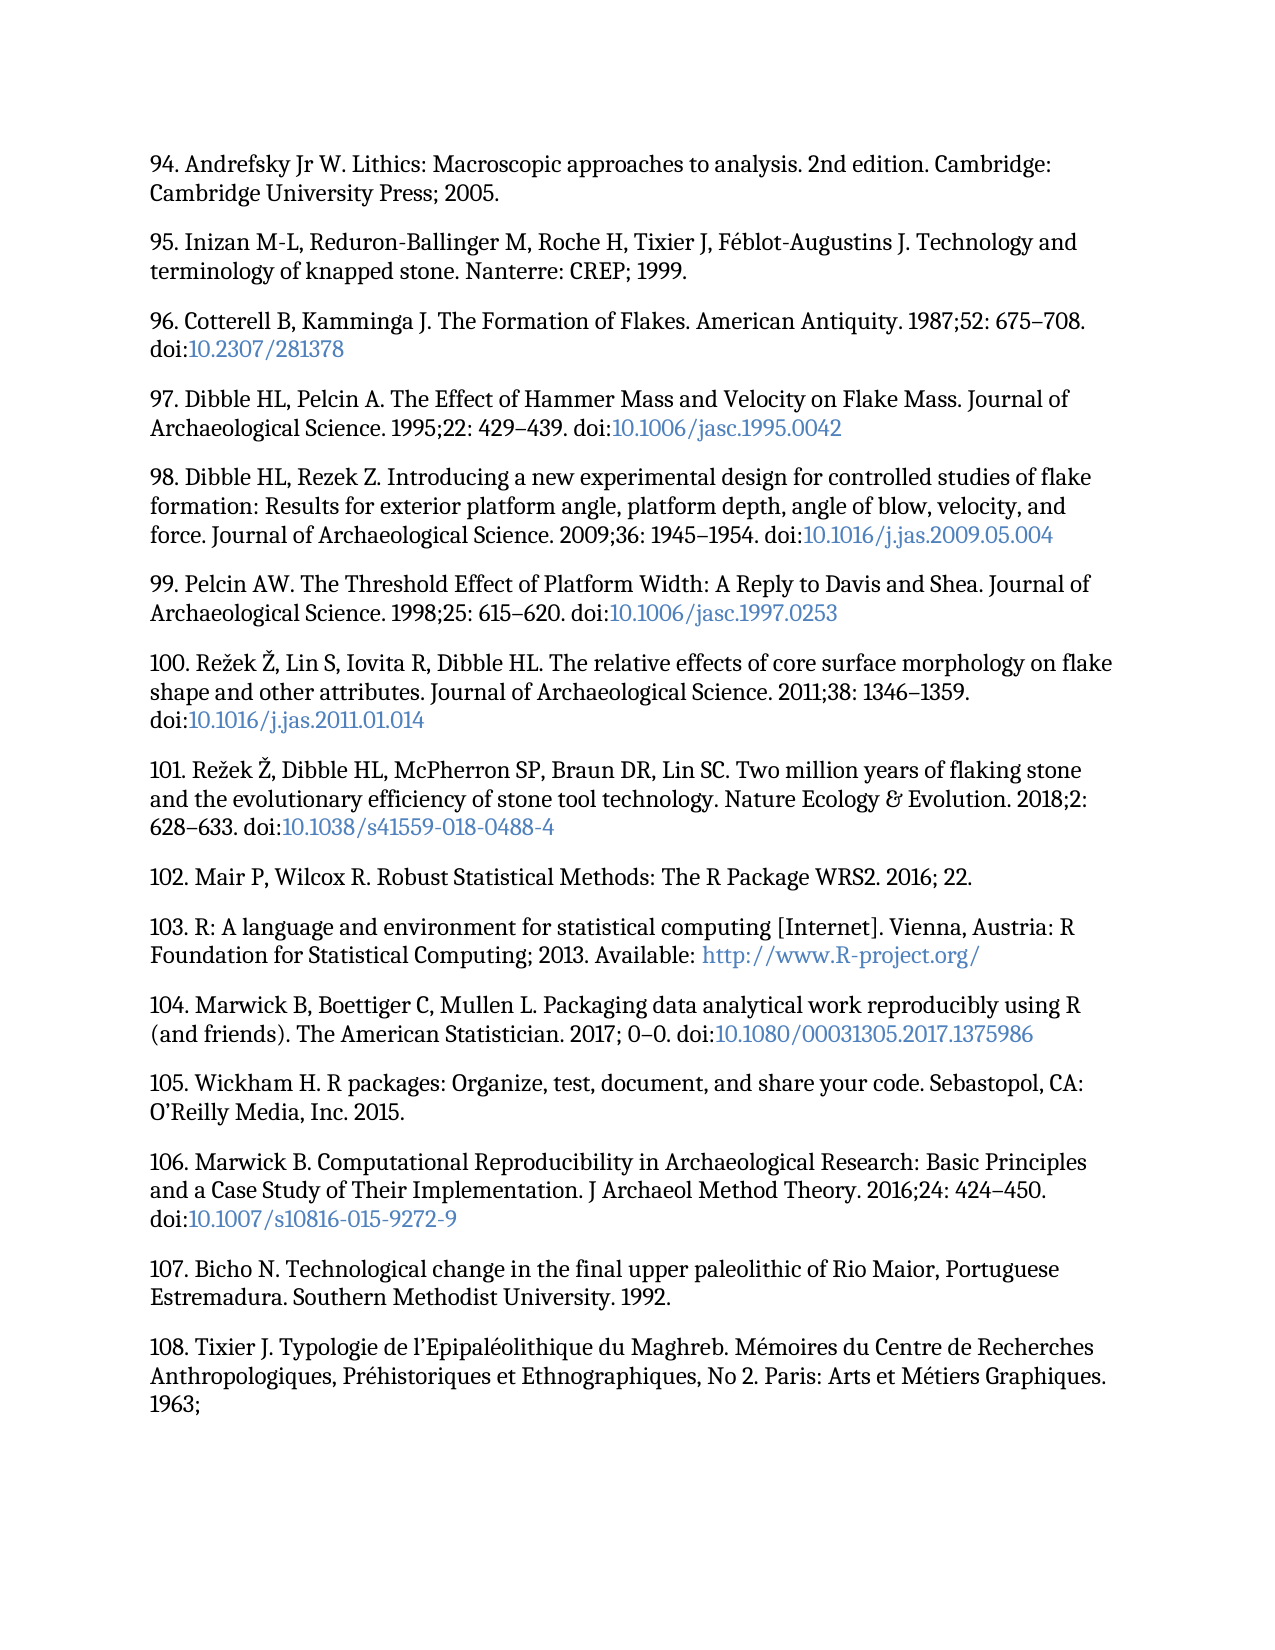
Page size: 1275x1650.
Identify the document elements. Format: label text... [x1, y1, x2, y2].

text 108. Tixier J. Typologie de l’Epipaléolithique du Maghreb. Mémoires du Centre de Recherches Anthropologiques, Préhistoriques et Ethnographiques, No 2. Paris: Arts et Métiers Graphiques. 1963; [150, 1333, 1125, 1419]
text 100. Režek Ž, Lin S, Iovita R, Dibble HL. The relative effects of core surface morphology on flake shape and other attributes. Journal of Archaeological Science. 2011;38: 1346–1359. doi:10.1016/j.jas.2011.01.014 [150, 649, 1125, 735]
text 95. Inizan M-L, Reduron-Ballinger M, Roche H, Tixier J, Féblot-Augustins J. Technology and terminology of knapped stone. Nanterre: CREP; 1999. [150, 228, 1125, 286]
text 106. Marwick B. Computational Reproducibility in Archaeological Research: Basic Principles and a Case Study of Their Implementation. J Archaeol Method Theory. 2016;24: 424–450. doi:10.1007/s10816-015-9272-9 [150, 1147, 1125, 1234]
text 107. Bicho N. Technological change in the final upper paleolithic of Rio Maior, Portuguese Estremadura. Southern Methodist University. 1992. [150, 1254, 1125, 1312]
text 102. Mair P, Wilcox R. Robust Statistical Methods: The R Package WRS2. 2016; 22. [150, 863, 1125, 892]
text 97. Dibble HL, Pelcin A. The Effect of Hammer Mass and Velocity on Flake Mass. Journal of Archaeological Science. 1995;22: 429–439. doi:10.1006/jasc.1995.0042 [150, 385, 1125, 442]
text 96. Cotterell B, Kamminga J. The Formation of Flakes. American Antiquity. 1987;52: 675–708. doi:10.2307/281378 [150, 307, 1125, 364]
text 104. Marwick B, Boettiger C, Mullen L. Packaging data analytical work reproducibly using R (and friends). The American Statistician. 2017; 0–0. doi:10.1080/00031305.2017.1375986 [150, 991, 1125, 1048]
text 99. Pelcin AW. The Threshold Effect of Platform Width: A Reply to Davis and Shea. Journal of Archaeological Science. 1998;25: 615–620. doi:10.1006/jasc.1997.0253 [150, 570, 1125, 628]
text 98. Dibble HL, Rezek Z. Introducing a new experimental design for controlled studies of flake formation: Results for exterior platform angle, platform depth, angle of blow, velocity, and force. Journal of Archaeological Science. 2009;36: 1945–1954. doi:10.1016/j.jas.2009.05.004 [150, 463, 1125, 549]
text 94. Andrefsky Jr W. Lithics: Macroscopic approaches to analysis. 2nd edition. Cambridge: Cambridge University Press; 2005. [150, 150, 1125, 207]
text 101. Režek Ž, Dibble HL, McPherron SP, Braun DR, Lin SC. Two million years of flaking stone and the evolutionary efficiency of stone tool technology. Nature Ecology & Evolution. 2018;2: 628–633. doi:10.1038/s41559-018-0488-4 [150, 756, 1125, 842]
text 105. Wickham H. R packages: Organize, test, document, and share your code. Sebastopol, CA: O’Reilly Media, Inc. 2015. [150, 1069, 1125, 1127]
text 103. R: A language and environment for statistical computing [Internet]. Vienna, Austria: R Foundation for Statistical Computing; 2013. Available: http://www.R-project.org/ [150, 912, 1125, 970]
